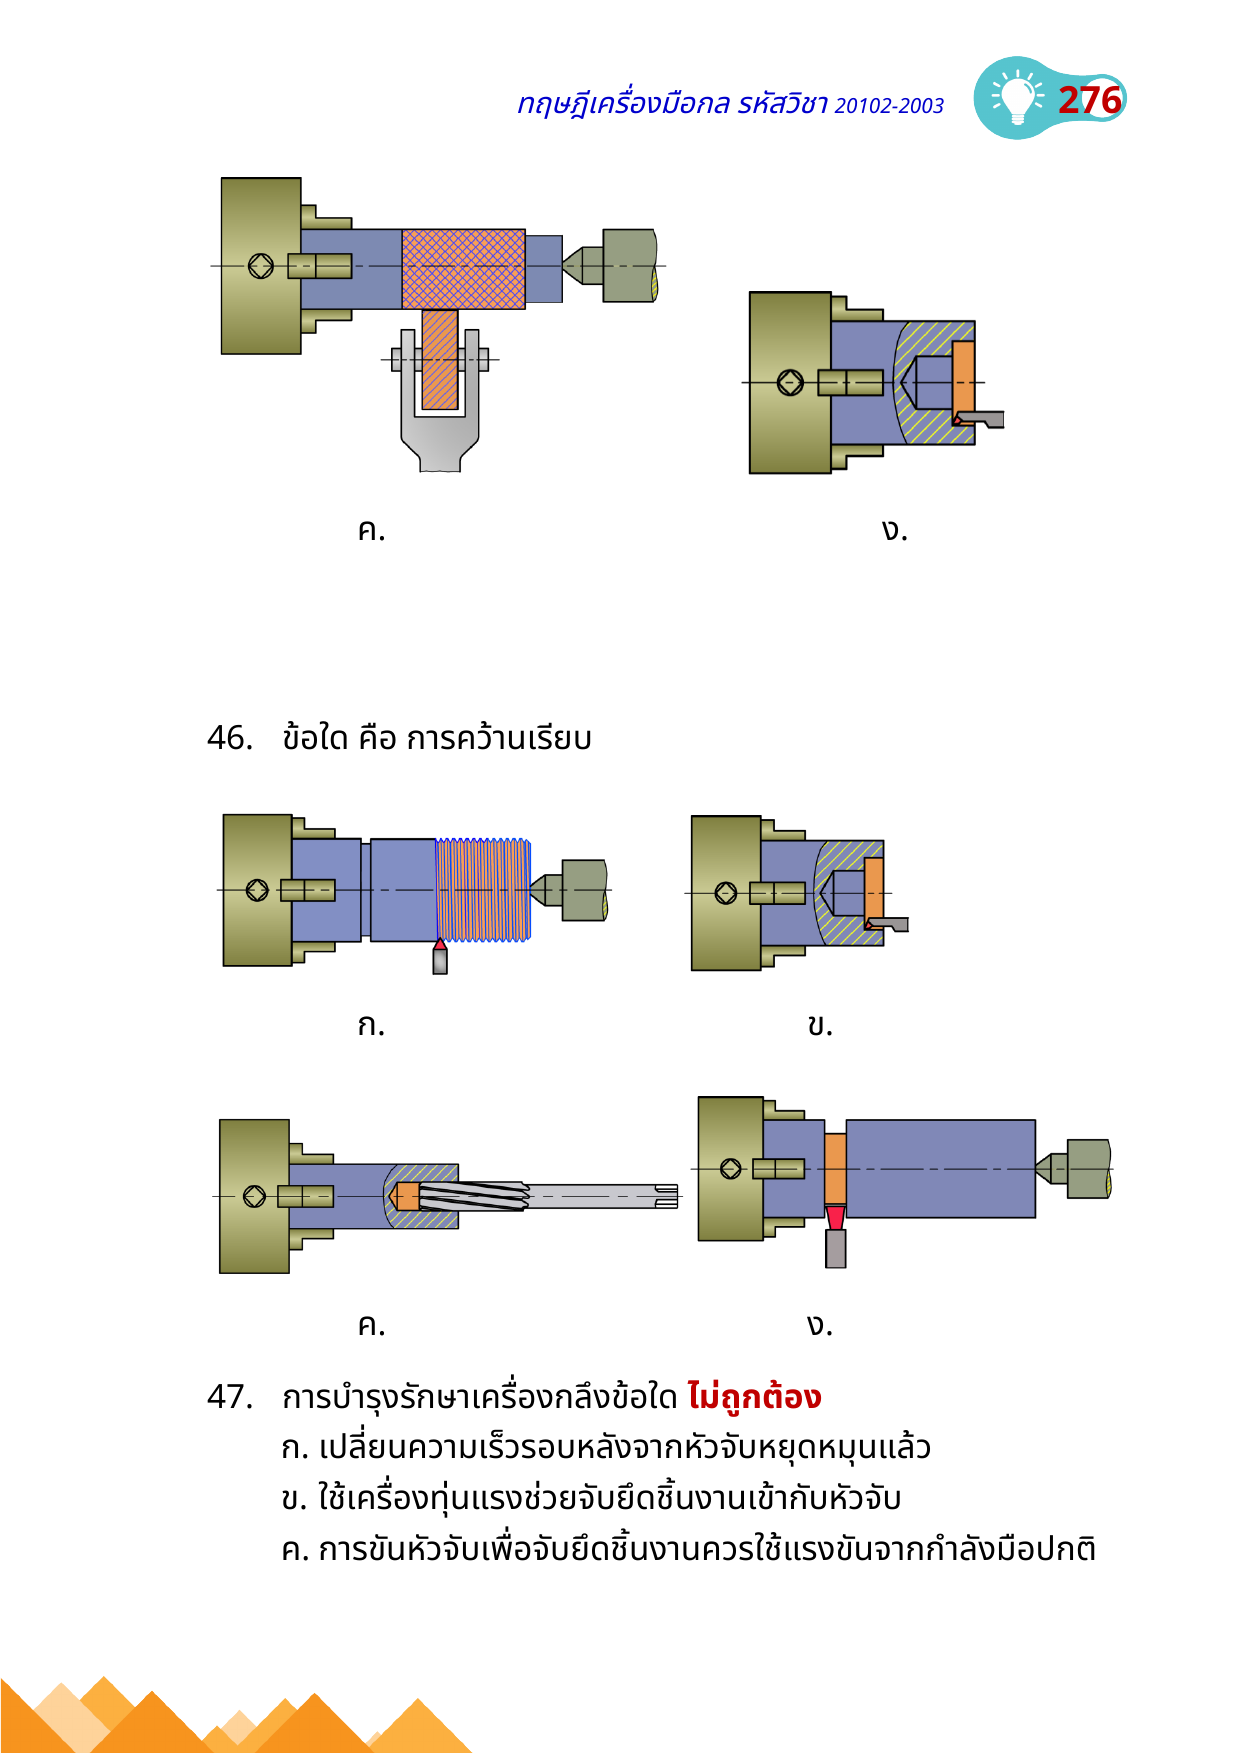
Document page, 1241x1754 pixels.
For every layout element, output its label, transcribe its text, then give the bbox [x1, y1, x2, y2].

picture [0, 1555, 1239, 1753]
list ใช้เครื่องทุ่นแรงช่วยจับยึดชิ้นงานเข้ากับหัวจับ [281, 1474, 1122, 1524]
text ค. ง. [282, 1299, 1122, 1350]
picture [687, 1096, 1122, 1274]
list ข้อใด คือ การคว้านเรียบ [207, 714, 1122, 765]
list การขันหัวจับเพื่อจับยึดชิ้นงานควรใช้แรงขันจากกำลังมือปกติ [281, 1524, 1122, 1575]
picture [227, 23, 1163, 147]
picture [215, 810, 615, 978]
list เปลี่ยนความเร็วรอบหลังจากหัวจับหยุดหมุนแล้ว [281, 1423, 1122, 1474]
picture [206, 177, 667, 482]
picture [211, 1109, 684, 1274]
list การบำรุงรักษาเครื่องกลึงข้อใด ไม่ถูกต้อง [207, 1373, 1122, 1423]
text ค. ง. [207, 504, 1122, 555]
picture [683, 815, 914, 978]
picture [740, 291, 1011, 482]
text ก. ข. [282, 1000, 1122, 1051]
